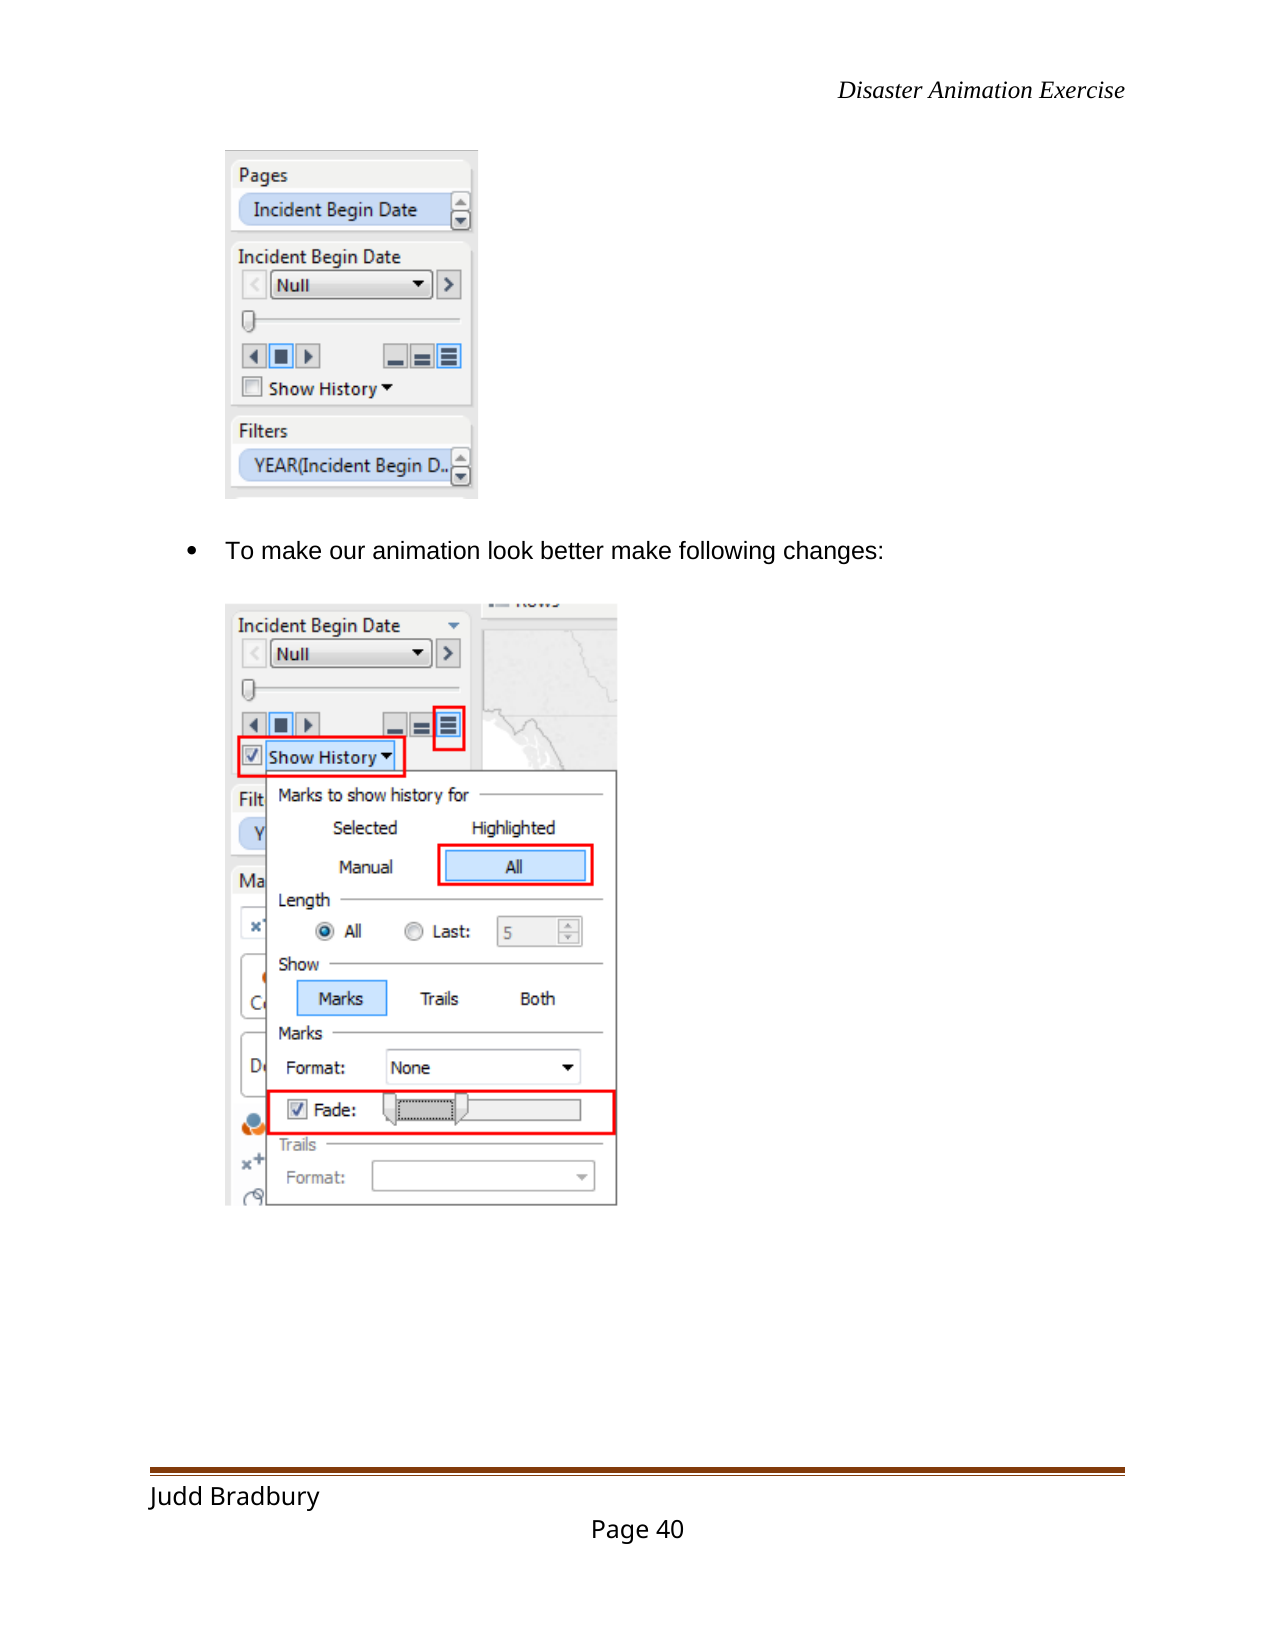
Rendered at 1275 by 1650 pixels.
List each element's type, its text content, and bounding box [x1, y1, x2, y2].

list To make our animation look better make following changes: [187, 536, 1125, 564]
picture [225, 601, 619, 1209]
picture [225, 150, 479, 499]
